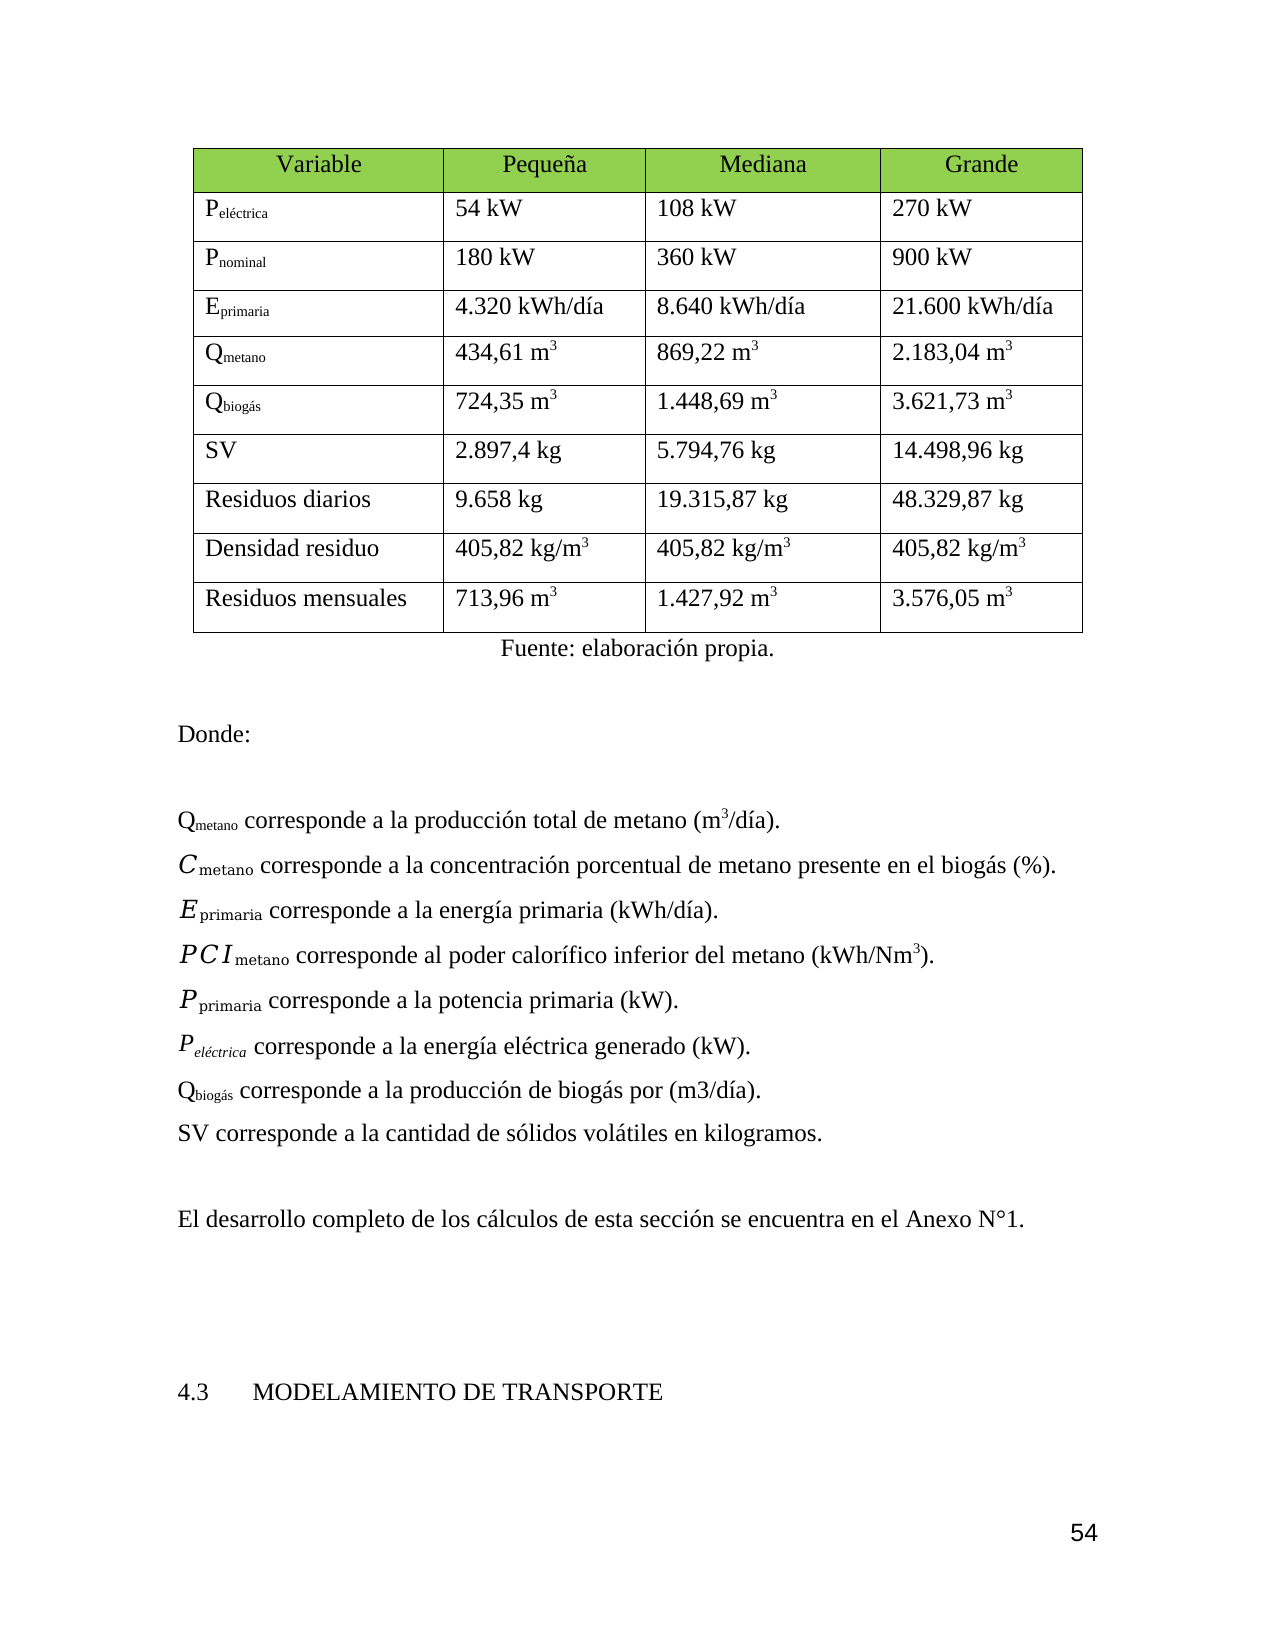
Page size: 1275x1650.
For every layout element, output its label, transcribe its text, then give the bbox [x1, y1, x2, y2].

table_cell 14.498,96 kg [881, 435, 1082, 483]
table_cell 48.329,87 kg [881, 484, 1082, 532]
table_cell 9.658 kg [444, 484, 645, 532]
text 𝐸primaria corresponde a la energía primaria (kWh/día). [177, 893, 1098, 924]
table_cell 724,35 m3 [444, 386, 645, 434]
table_cell 3.576,05 m3 [881, 583, 1082, 632]
text SV corresponde a la cantidad de sólidos volátiles en kilogramos. [177, 1118, 1098, 1147]
table_cell 713,96 m3 [444, 583, 645, 632]
table_cell 4.320 kWh/día [444, 291, 645, 336]
table_cell Pnominal [194, 242, 443, 290]
table_header Variable [194, 149, 443, 192]
table_cell 270 kW [881, 193, 1082, 241]
table_cell 180 kW [444, 242, 645, 290]
table_cell 434,61 m3 [444, 337, 645, 385]
table_cell 1.427,92 m3 [646, 583, 880, 632]
table_cell Densidad residuo [194, 534, 443, 582]
table_cell Qmetano [194, 337, 443, 385]
text Qmetano corresponde a la producción total de metano (m3/día). [177, 805, 1098, 834]
table_cell Residuos mensuales [194, 583, 443, 632]
table_cell SV [194, 435, 443, 483]
text 𝐶metano corresponde a la concentración porcentual de metano presente en el biogás (%). [177, 848, 1098, 878]
table_cell 405,82 kg/m3 [444, 534, 645, 582]
table_cell 108 kW [646, 193, 880, 241]
table_header Mediana [646, 149, 880, 192]
text 𝑃𝐶𝐼metano corresponde al poder calorífico inferior del metano (kWh/Nm3). [177, 939, 1098, 969]
subtitle 4.3 MODELAMIENTO DE TRANSPORTE [177, 1377, 1098, 1406]
table_cell 8.640 kWh/día [646, 291, 880, 336]
text Donde: [177, 719, 1098, 748]
table_header Pequeña [444, 149, 645, 192]
text El desarrollo completo de los cálculos de esta sección se encuentra en el Anexo N°1. [177, 1204, 1098, 1233]
table_cell 405,82 kg/m3 [881, 534, 1082, 582]
table_cell Residuos diarios [194, 484, 443, 532]
table_cell 869,22 m3 [646, 337, 880, 385]
table_cell Eprimaria [194, 291, 443, 336]
table_cell 54 kW [444, 193, 645, 241]
table_cell 21.600 kWh/día [881, 291, 1082, 336]
text Fuente: elaboración propia. [177, 633, 1098, 661]
text corresponde a la energía eléctrica generado (kW). [177, 1029, 1098, 1061]
table_cell 2.183,04 m3 [881, 337, 1082, 385]
text 𝑃primaria corresponde a la potencia primaria (kW). [177, 984, 1098, 1014]
table_cell 1.448,69 m3 [646, 386, 880, 434]
table_header Grande [881, 149, 1082, 192]
table_cell 5.794,76 kg [646, 435, 880, 483]
table_cell 19.315,87 kg [646, 484, 880, 532]
table_cell 900 kW [881, 242, 1082, 290]
table_cell 3.621,73 m3 [881, 386, 1082, 434]
text Qbiogás corresponde a la producción de biogás por (m3/día). [177, 1075, 1098, 1104]
table_cell 405,82 kg/m3 [646, 534, 880, 582]
table_cell Qbiogás [194, 386, 443, 434]
table_cell Peléctrica [194, 193, 443, 241]
table_cell 360 kW [646, 242, 880, 290]
table_cell 2.897,4 kg [444, 435, 645, 483]
